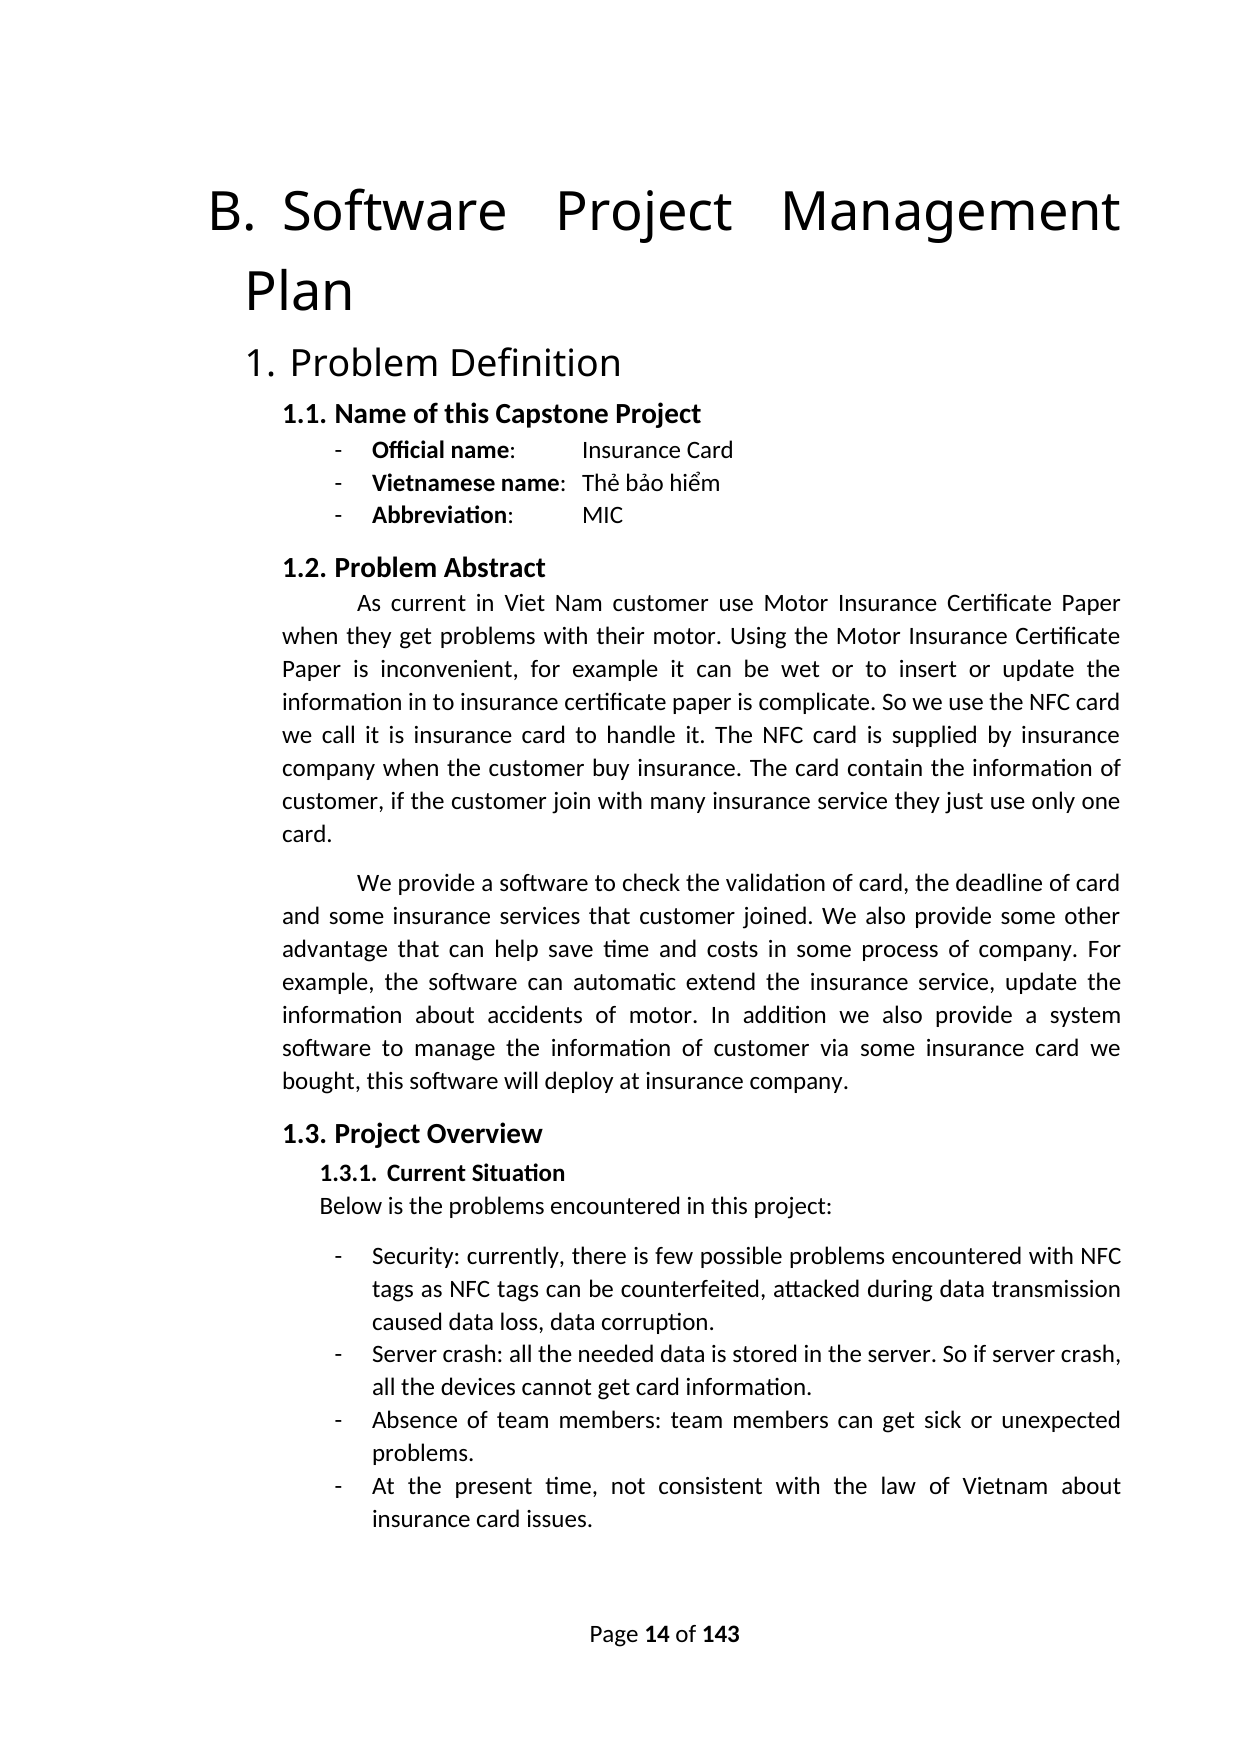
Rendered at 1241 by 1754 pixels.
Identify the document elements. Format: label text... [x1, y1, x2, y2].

list Absence of team members: team members can get sick or unexpected problems. [334, 1404, 1122, 1468]
list Security: currently, there is few possible problems encountered with NFC tags as NFC tags can be counterfeited, attacked during data transmission caused data loss, data corruption. [334, 1240, 1122, 1336]
text Below is the problems encountered in this project: [244, 1190, 1122, 1221]
subtitle Name of this Capstone Project [282, 395, 1122, 431]
list Abbreviation: MIC [334, 499, 1122, 530]
list Vietnamese name: Thẻ bảo hiểm [334, 467, 1122, 497]
subtitle Problem Definition [244, 336, 1122, 387]
text We provide a software to check the validation of card, the deadline of card and some insurance services that customer joined. We also provide some other advantage that can help save time and costs in some process of company. For example, the software can automatic extend the insurance service, update the information about accidents of motor. In addition we also provide a system software to manage the information of customer via some insurance card we bought, this software will deploy at insurance company. [282, 868, 1122, 1096]
list Server crash: all the needed data is stored in the server. So if server crash, all the devices cannot get card information. [334, 1338, 1122, 1402]
text As current in Viet Nam customer use Motor Insurance Certificate Paper when they get problems with their motor. Using the Motor Insurance Certificate Paper is inconvenient, for example it can be wet or to insert or update the information in to insurance certificate paper is complicate. So we use the NFC card we call it is insurance card to handle it. The NFC card is supplied by insurance company when the customer buy insurance. The card contain the information of customer, if the customer join with many insurance service they just use only one card. [282, 588, 1122, 848]
list At the present time, not consistent with the law of Vietnam about insurance card issues. [334, 1470, 1122, 1534]
subtitle Software Project Management Plan [207, 173, 1122, 326]
subtitle Project Overview [282, 1115, 1122, 1150]
subtitle Problem Abstract [282, 549, 1122, 585]
subtitle Current Situation [319, 1157, 1122, 1188]
list Official name: Insurance Card [334, 434, 1122, 464]
